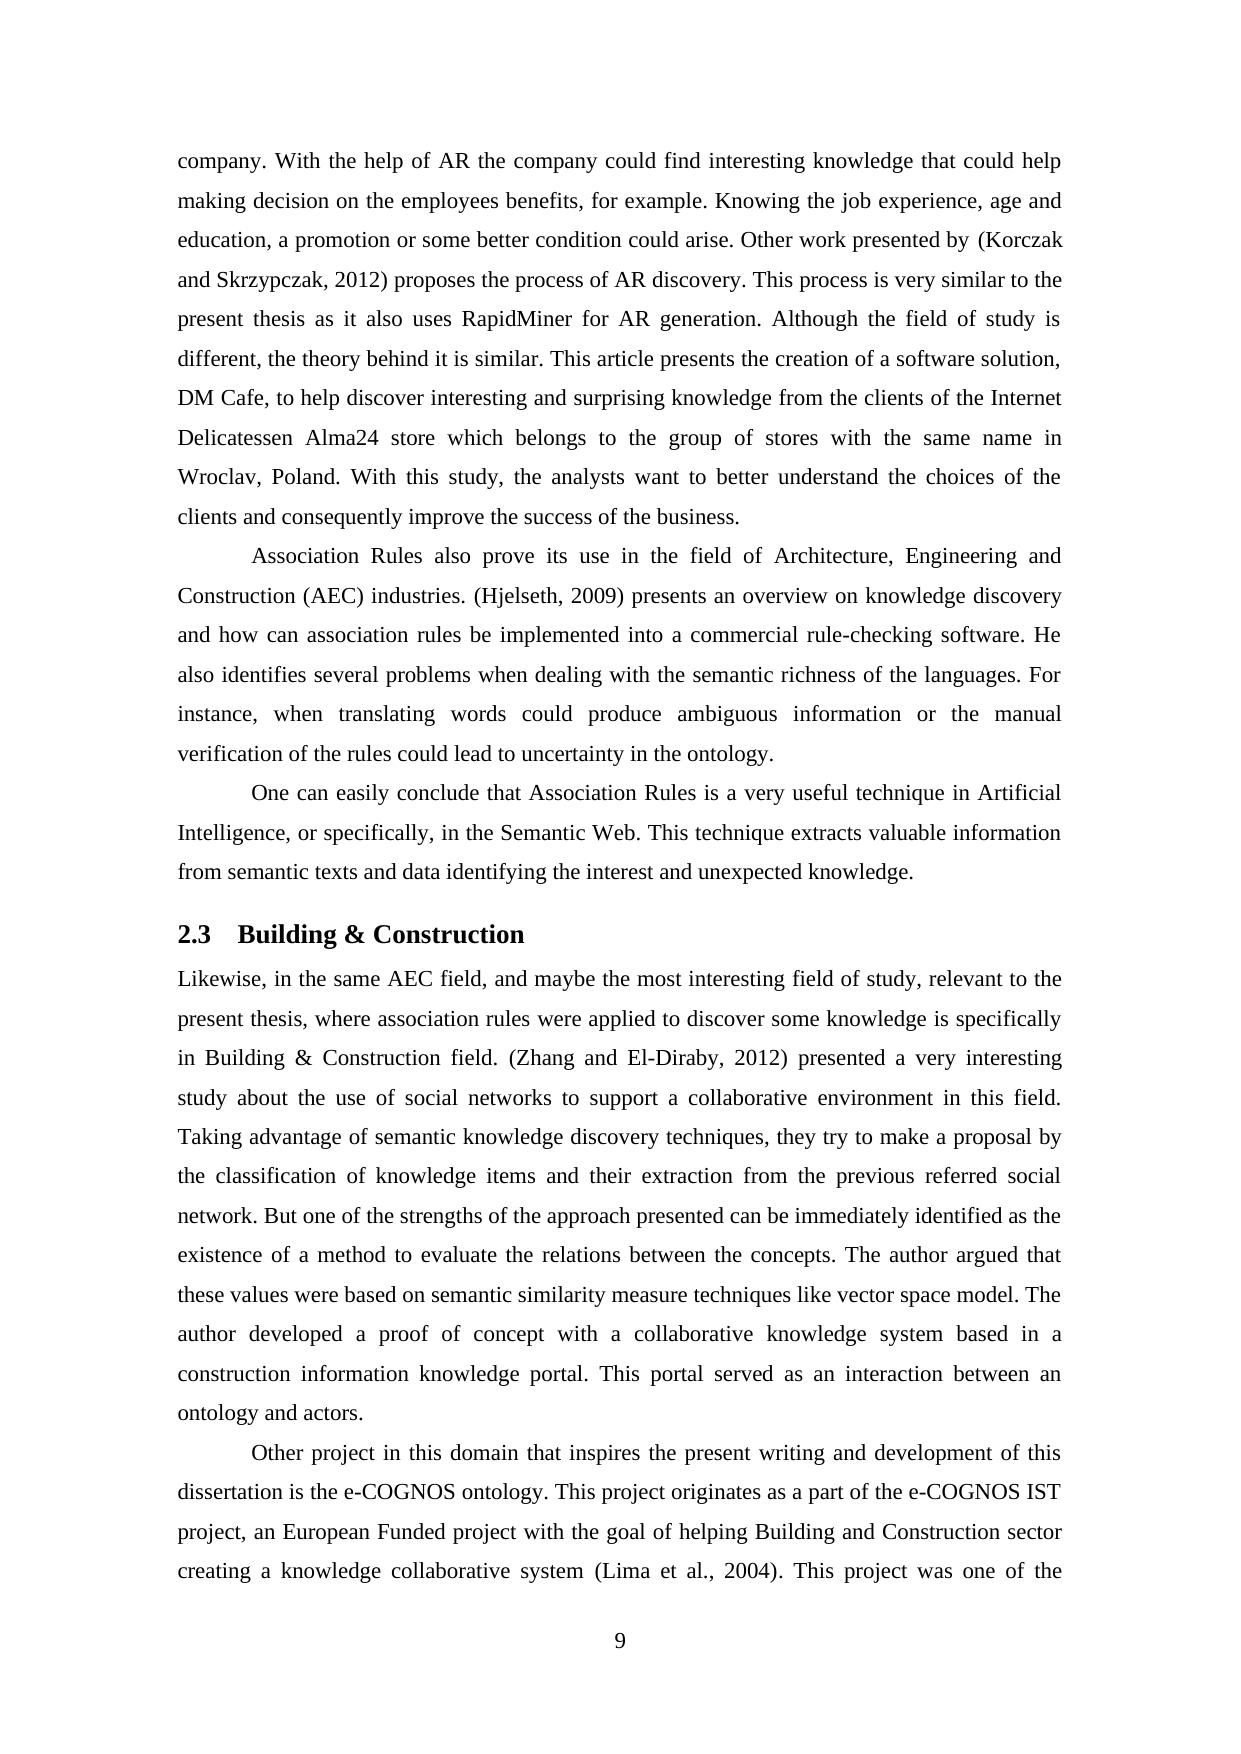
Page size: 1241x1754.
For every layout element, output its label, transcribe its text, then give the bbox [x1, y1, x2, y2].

subtitle Building & Construction [177, 918, 1063, 950]
text One can easily conclude that Association Rules is a very useful technique in Artificial Intelligence, or specifically, in the Semantic Web. This technique extracts valuable information from semantic texts and data identifying the interest and unexpected knowledge. [177, 779, 1063, 884]
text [177, 148, 1063, 529]
text Association Rules also prove its use in the field of Architecture, Engineering and Construction (AEC) industries. (Hjelseth, 2009) presents an overview on knowledge discovery and how can association rules be implemented into a commercial rule-checking software. He also identifies several problems when dealing with the semantic richness of the languages. For instance, when translating words could produce ambiguous information or the manual verification of the rules could lead to uncertainty in the ontology. [177, 542, 1063, 766]
text Likewise, in the same AEC field, and maybe the most interesting field of study, relevant to the present thesis, where association rules were applied to discover some knowledge is specifically in Building & Construction field. (Zhang and El-Diraby, 2012) presented a very interesting study about the use of social networks to support a collaborative environment in this field. Taking advantage of semantic knowledge discovery techniques, they try to make a proposal by the classification of knowledge items and their extraction from the previous referred social network. But one of the strengths of the approach presented can be immediately identified as the existence of a method to evaluate the relations between the concepts. The author argued that these values were based on semantic similarity measure techniques like vector space model. The author developed a proof of concept with a collaborative knowledge system based in a construction information knowledge portal. This portal served as an interaction between an ontology and actors. [177, 965, 1063, 1426]
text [177, 1439, 1063, 1584]
